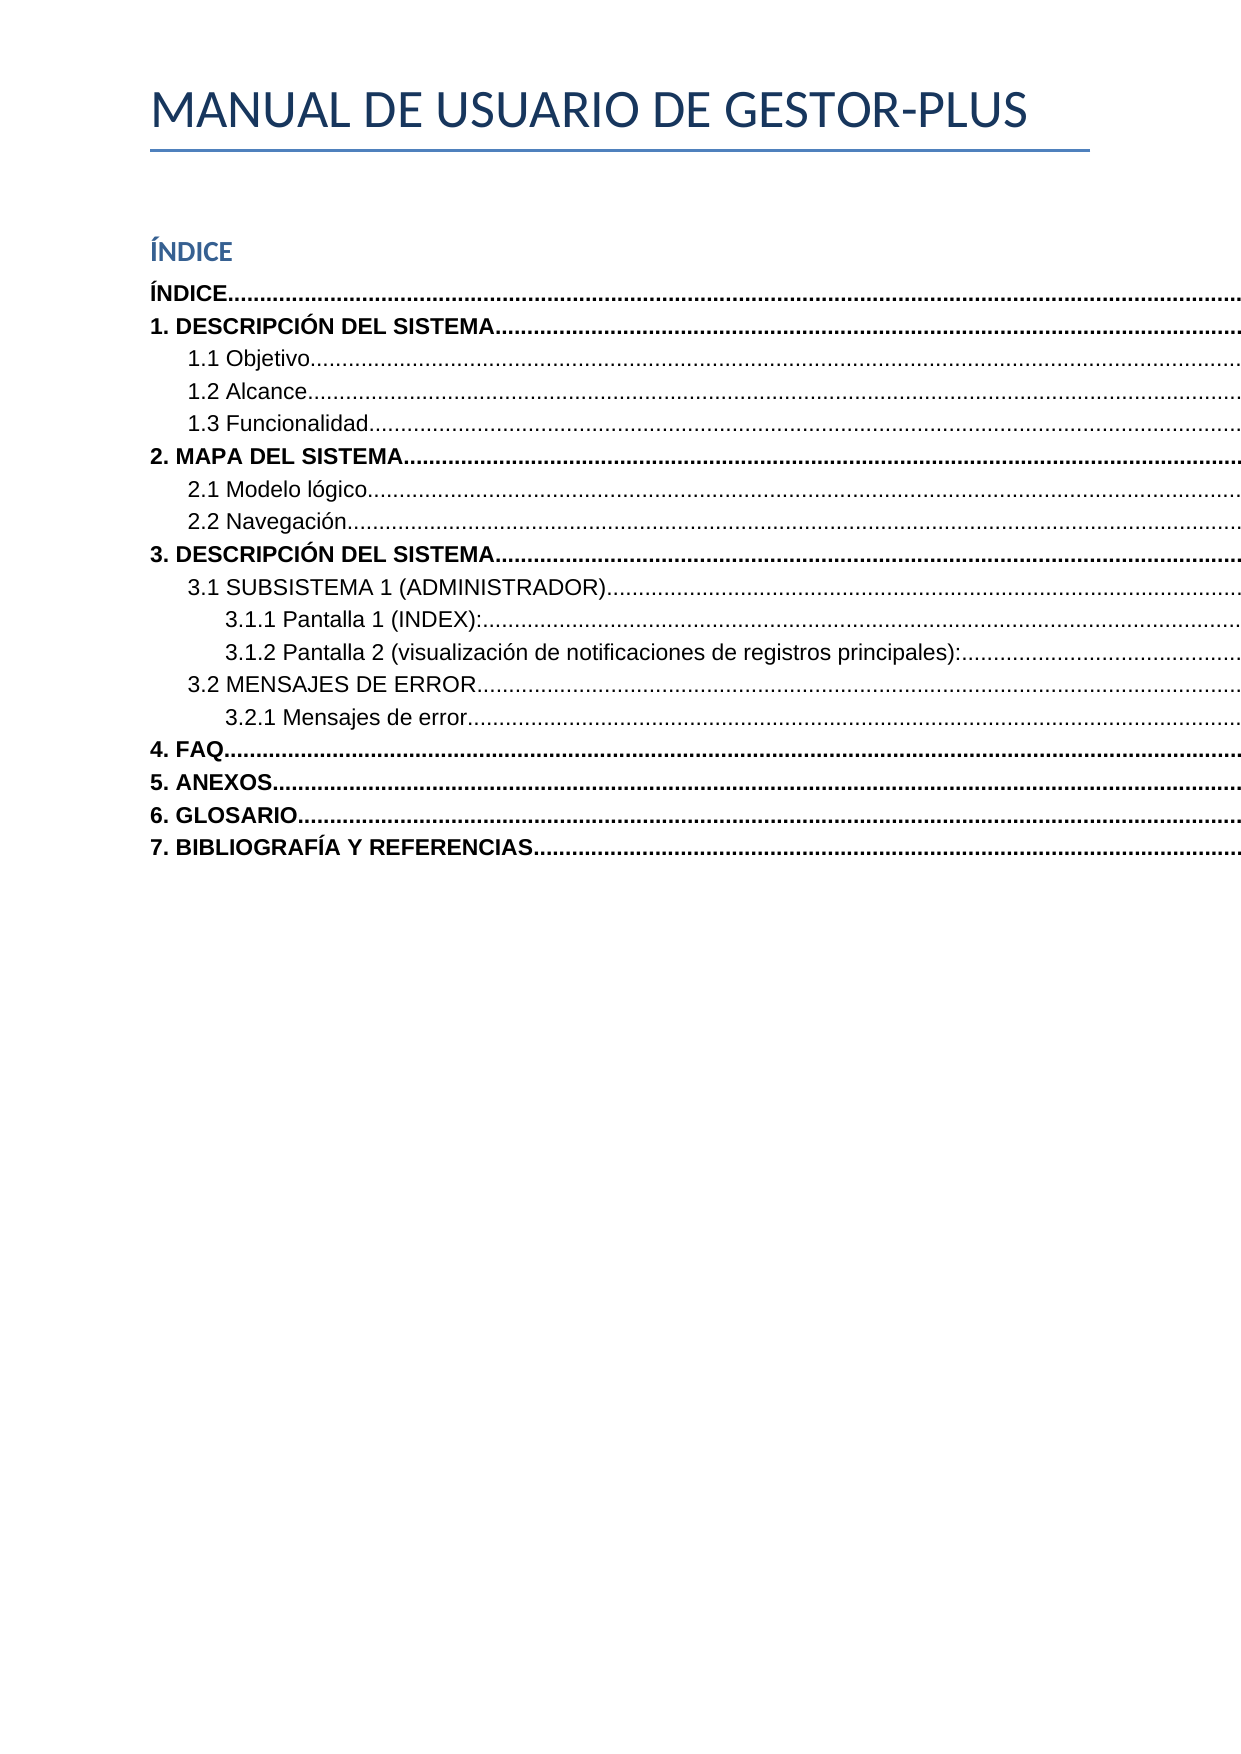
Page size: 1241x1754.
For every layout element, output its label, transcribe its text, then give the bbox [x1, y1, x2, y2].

subtitle ÍNDICE [150, 233, 1090, 268]
